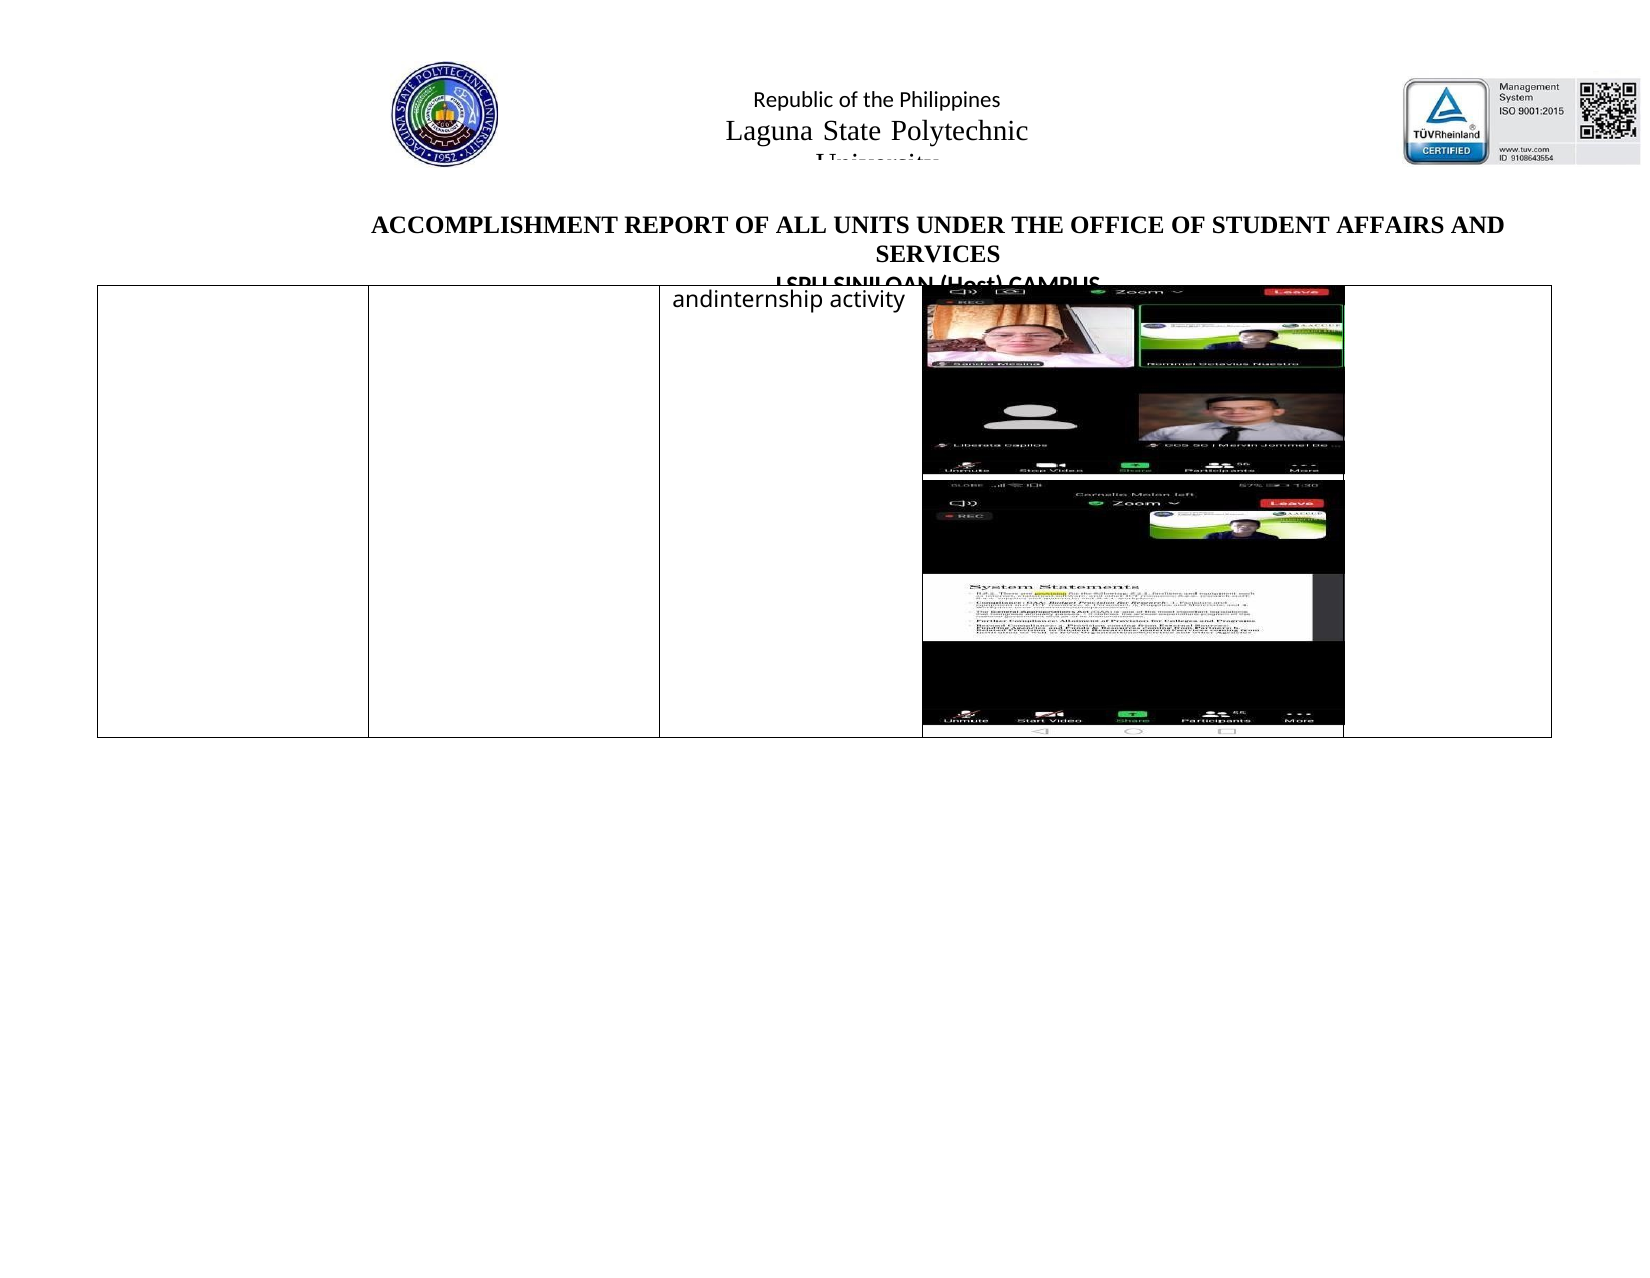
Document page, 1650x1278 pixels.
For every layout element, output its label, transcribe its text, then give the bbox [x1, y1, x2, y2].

picture [923, 480, 1343, 737]
picture [1396, 70, 1642, 167]
picture [923, 286, 1343, 475]
picture [389, 61, 499, 168]
table_cell [1344, 286, 1551, 737]
table_cell andinternship activity [660, 286, 922, 737]
table_cell [369, 286, 659, 737]
table_cell [98, 286, 368, 737]
